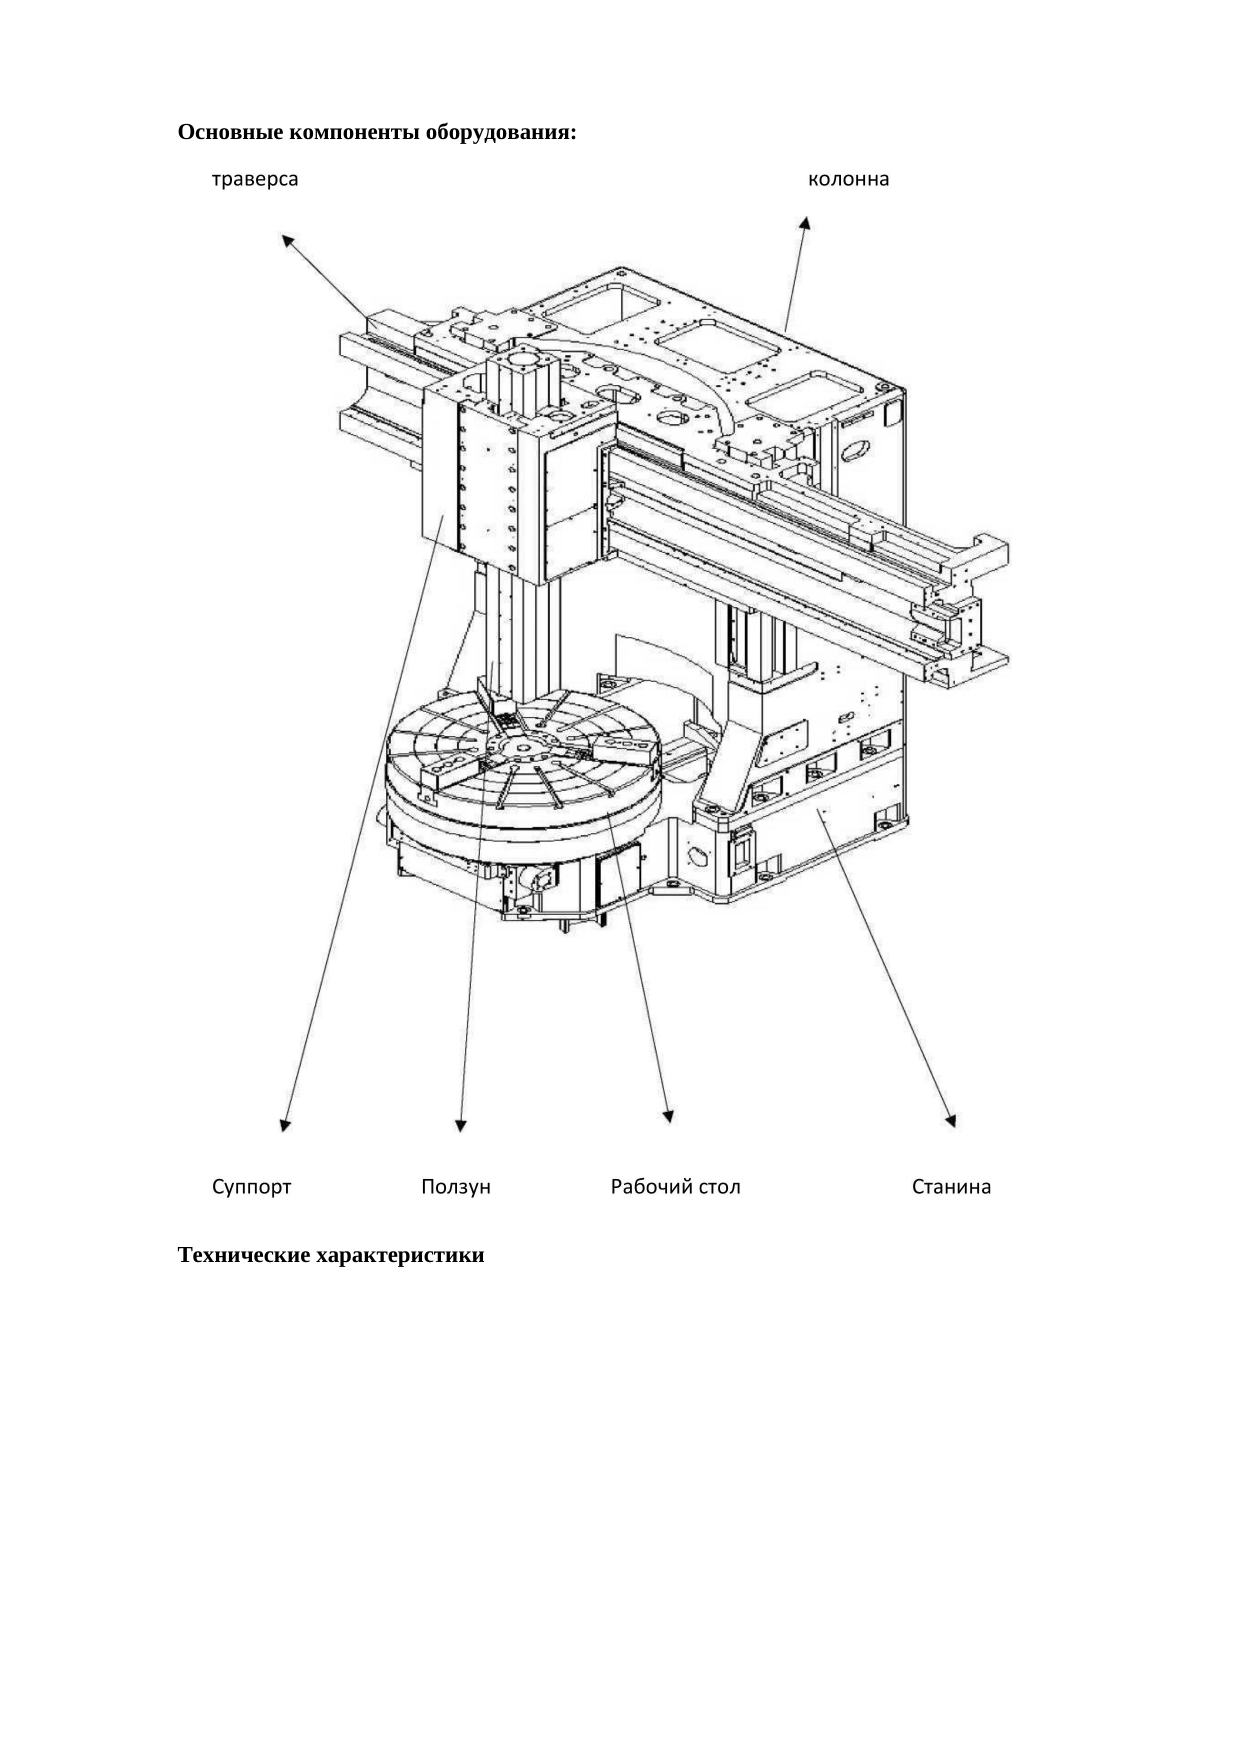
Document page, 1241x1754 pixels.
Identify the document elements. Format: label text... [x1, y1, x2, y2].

text Технические характеристики [177, 1241, 1152, 1267]
text Основные компоненты оборудования: [177, 118, 1152, 144]
picture [202, 158, 1011, 1205]
